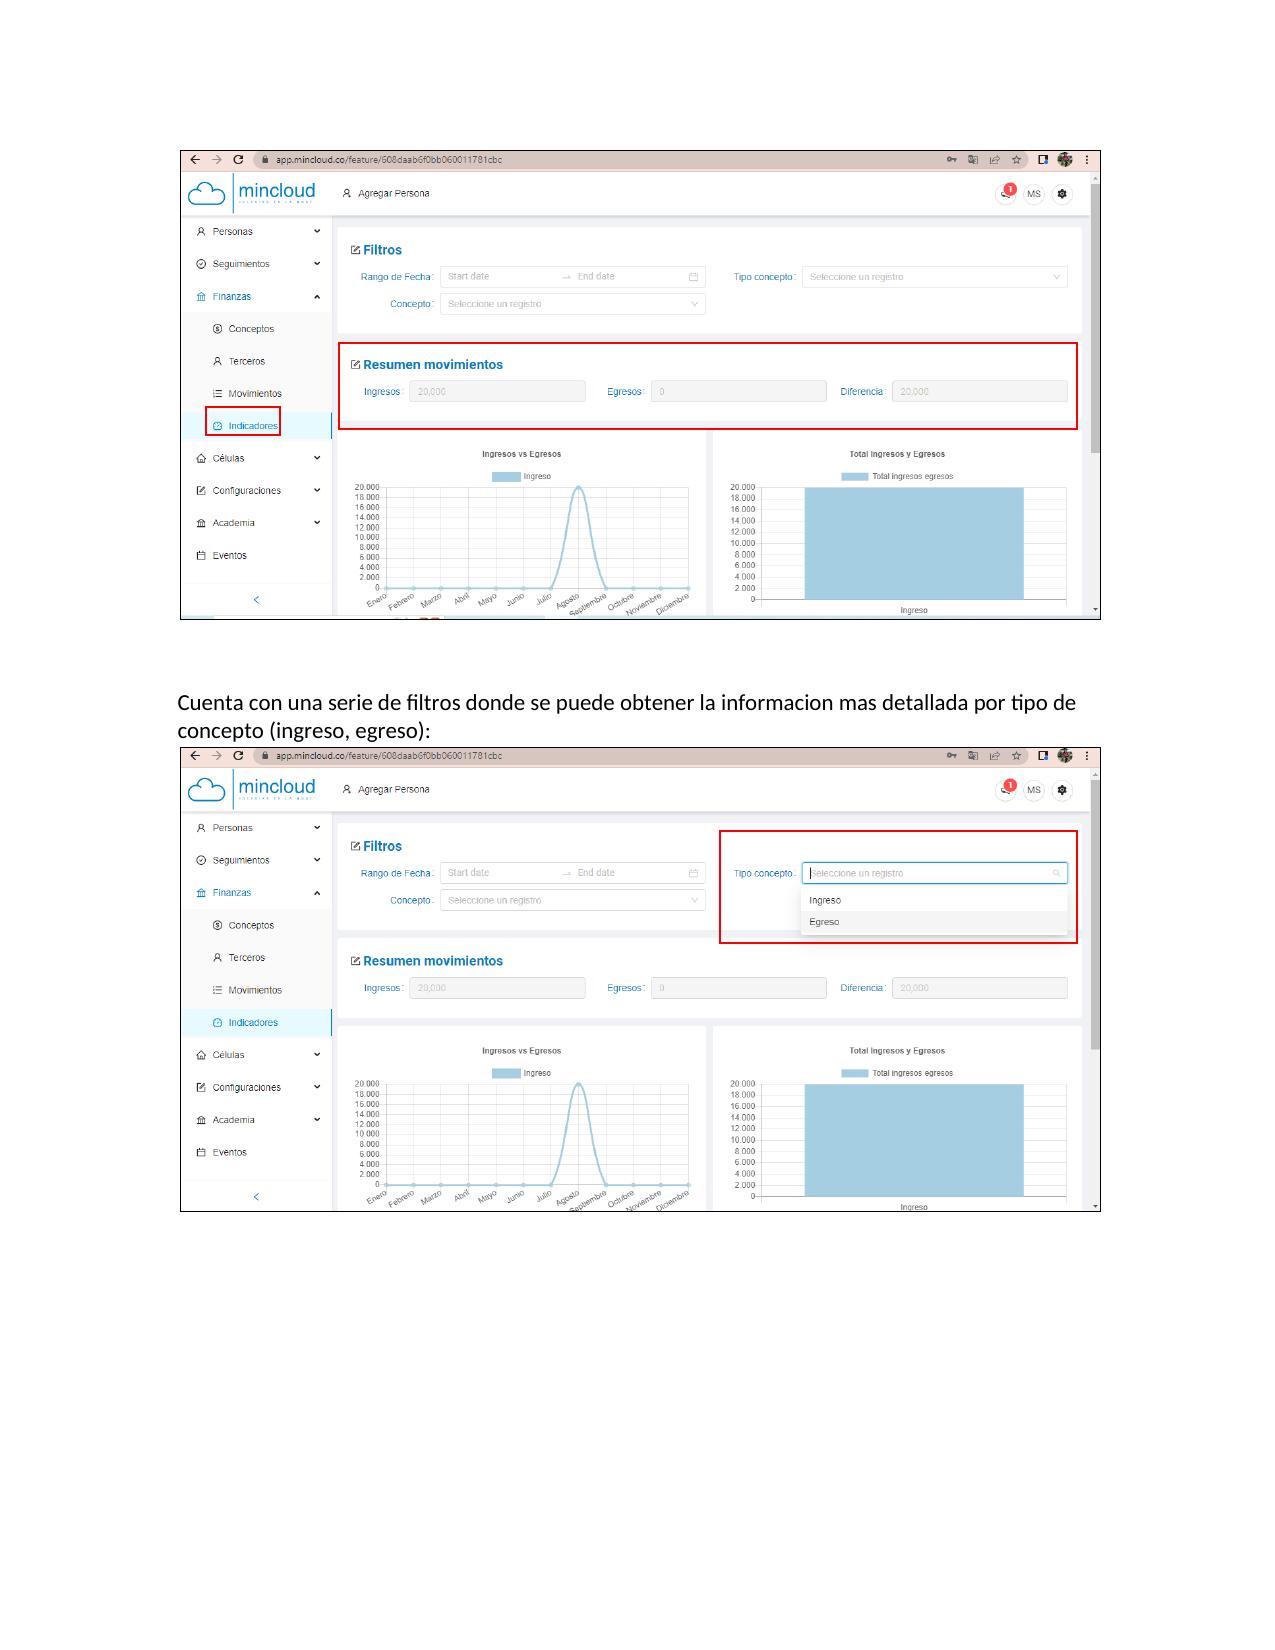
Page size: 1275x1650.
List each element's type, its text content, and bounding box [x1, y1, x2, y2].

picture [181, 748, 1100, 1211]
text Cuenta con una serie de filtros donde se puede obtener la informacion mas detallada por tipo de concepto (ingreso, egreso): [177, 688, 1098, 744]
picture [181, 151, 1100, 619]
